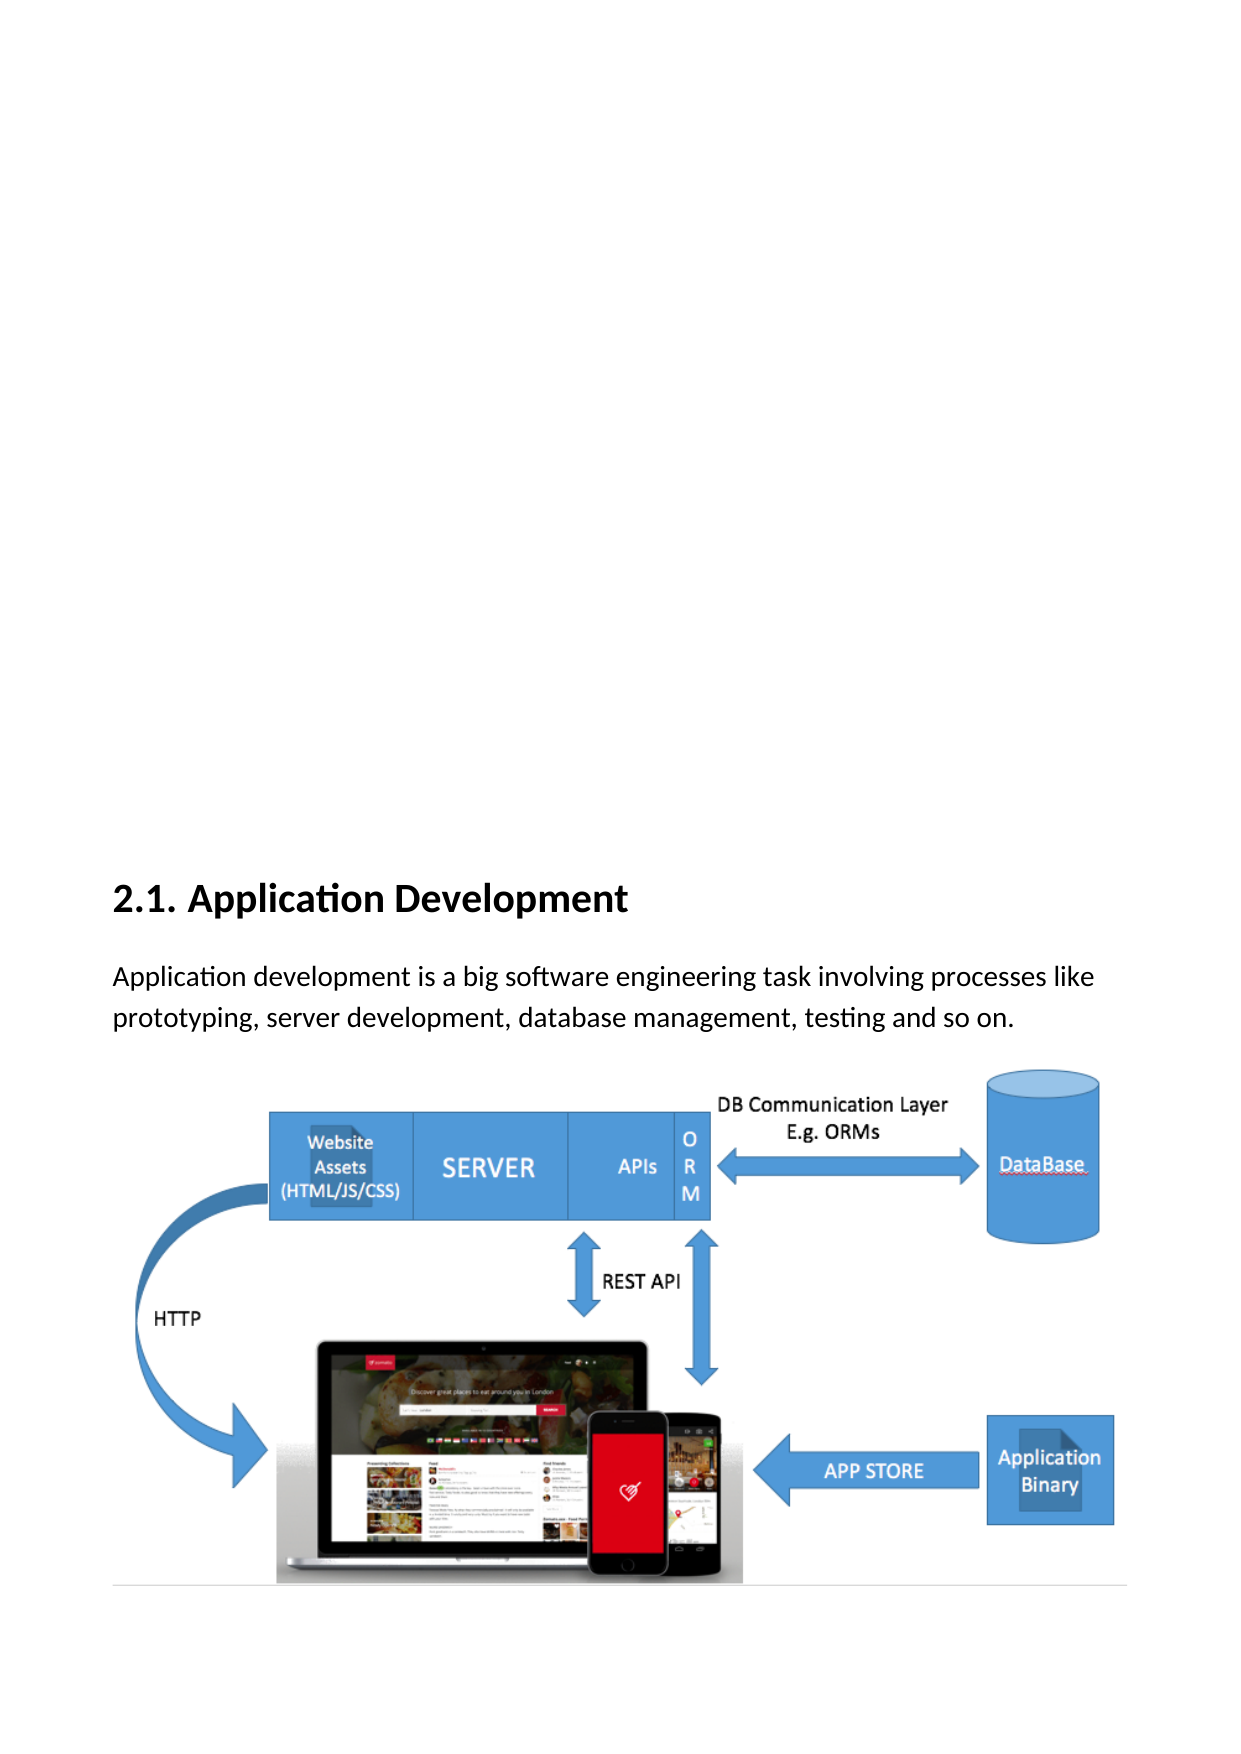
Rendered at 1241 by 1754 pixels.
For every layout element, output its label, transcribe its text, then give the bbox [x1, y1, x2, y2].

picture [112, 1040, 1128, 1586]
text 2.1. Application Development [112, 872, 1123, 922]
text Application development is a big software engineering task involving processes like prototyping, server development, database management, testing and so on. [112, 958, 1128, 1035]
